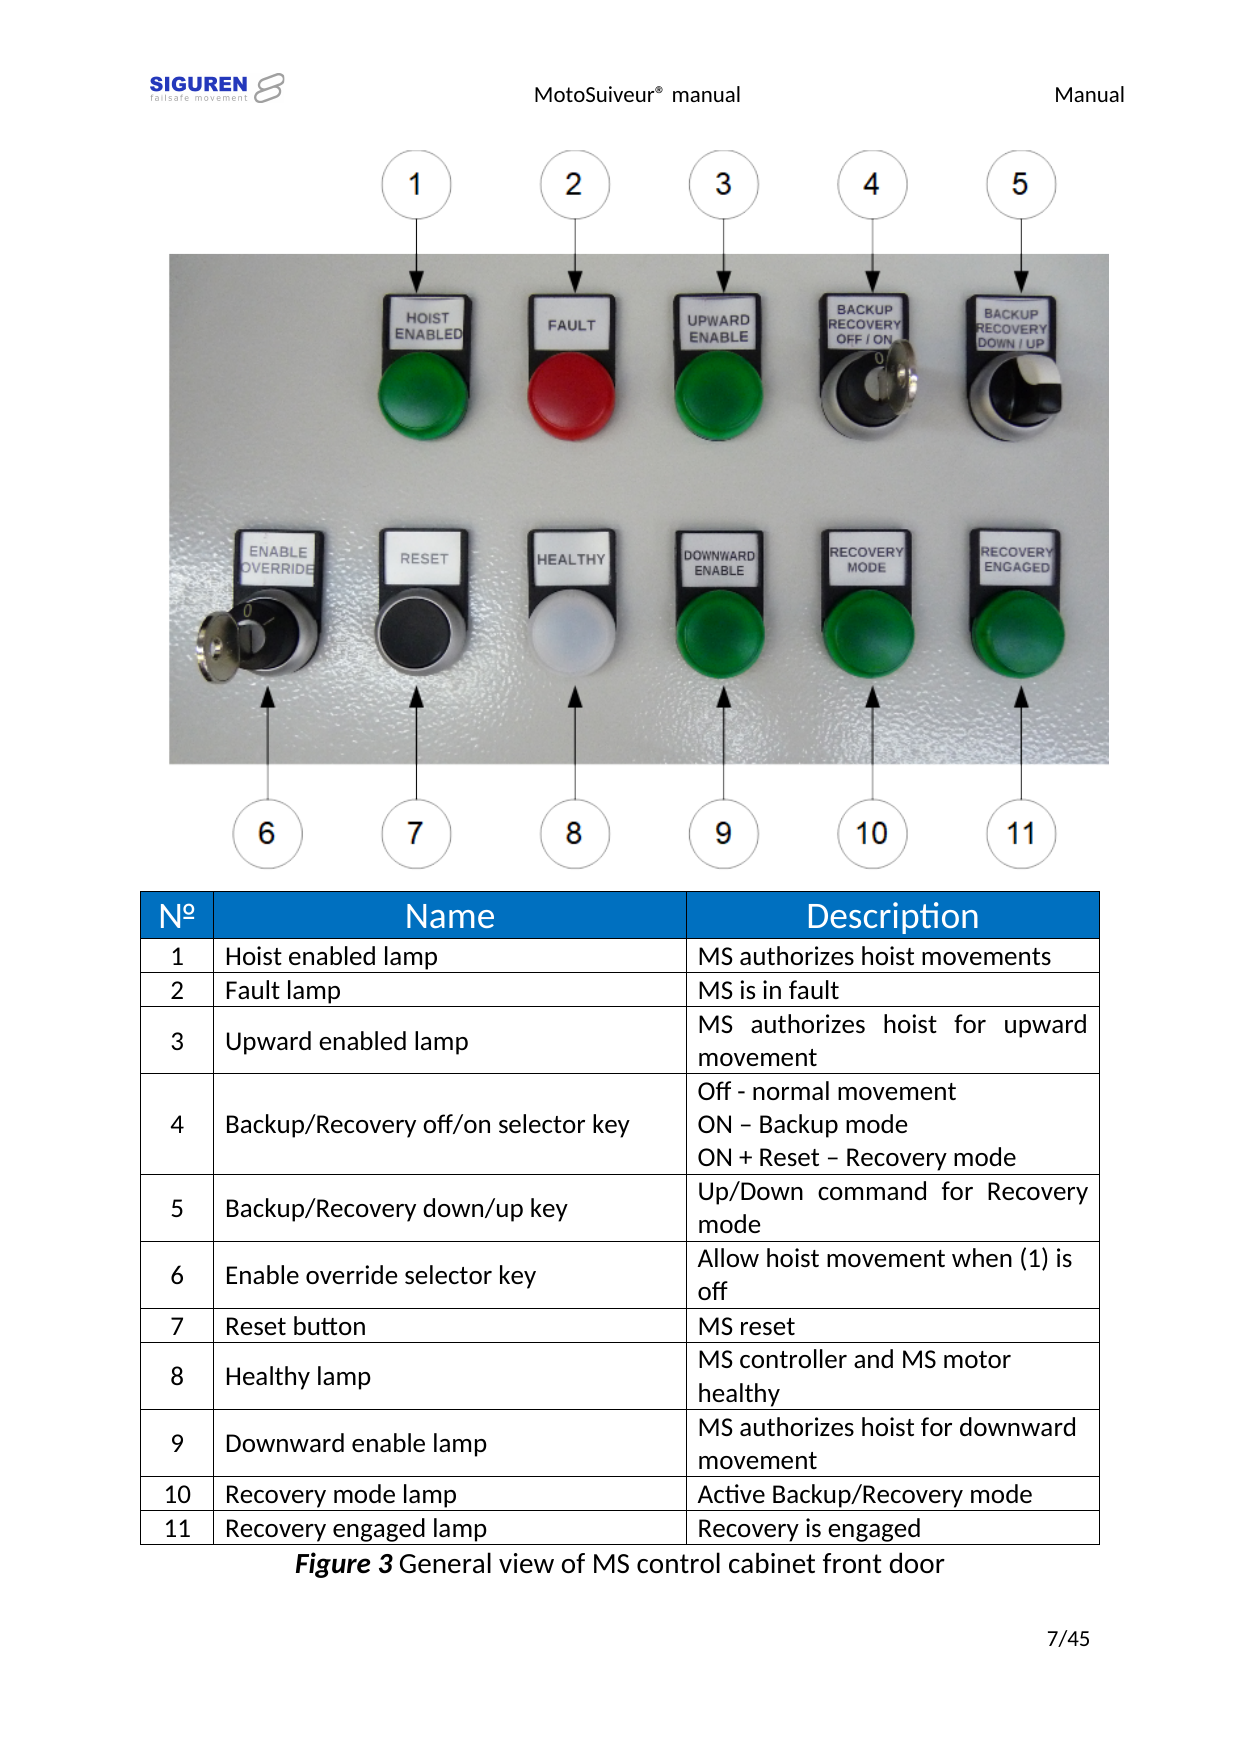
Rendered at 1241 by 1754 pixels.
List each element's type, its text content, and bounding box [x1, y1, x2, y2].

table_cell Off - normal movement ON – Backup mode ON + Reset – Recovery mode [687, 1074, 1099, 1173]
table_cell Backup/Recovery off/on selector key [214, 1074, 686, 1173]
table_cell Fault lamp [214, 973, 686, 1006]
table_cell 9 [141, 1410, 213, 1476]
table_cell 7 [141, 1309, 213, 1342]
table_cell MS is in fault [687, 973, 1099, 1006]
table_cell MS authorizes hoist for downward movement [687, 1410, 1099, 1476]
table_cell Recovery mode lamp [214, 1477, 686, 1510]
table_cell 3 [141, 1007, 213, 1073]
table_cell Recovery engaged lamp [214, 1511, 686, 1544]
table_cell Upward enabled lamp [214, 1007, 686, 1073]
table_cell 4 [141, 1074, 213, 1173]
table_cell Active Backup/Recovery mode [687, 1477, 1099, 1510]
picture [150, 73, 285, 103]
table_header Name [214, 892, 686, 938]
text Figure 3 General view of MS control cabinet front door [150, 1545, 1090, 1581]
table_cell MS authorizes hoist movements [687, 939, 1099, 972]
table_cell Enable override selector key [214, 1242, 686, 1308]
table_cell Hoist enabled lamp [214, 939, 686, 972]
table_cell MS authorizes hoist for upward movement [687, 1007, 1099, 1073]
table_cell 5 [141, 1175, 213, 1241]
table_cell Downward enable lamp [214, 1410, 686, 1476]
table_header Description [687, 892, 1099, 938]
table_cell Reset button [214, 1309, 686, 1342]
table_cell Recovery is engaged [687, 1511, 1099, 1544]
table_cell Allow hoist movement when (1) is off [687, 1242, 1099, 1308]
table_cell 11 [141, 1511, 213, 1544]
table_cell 2 [141, 973, 213, 1006]
table_cell 8 [141, 1343, 213, 1409]
table_cell MS controller and MS motor healthy [687, 1343, 1099, 1409]
table_cell Backup/Recovery down/up key [214, 1175, 686, 1241]
table_cell Healthy lamp [214, 1343, 686, 1409]
table_cell 10 [141, 1477, 213, 1510]
table_cell MS reset [687, 1309, 1099, 1342]
table_cell 6 [141, 1242, 213, 1308]
table_cell 1 [141, 939, 213, 972]
table_header № [141, 892, 213, 938]
table_cell Up/Down command for Recovery mode [687, 1175, 1099, 1241]
